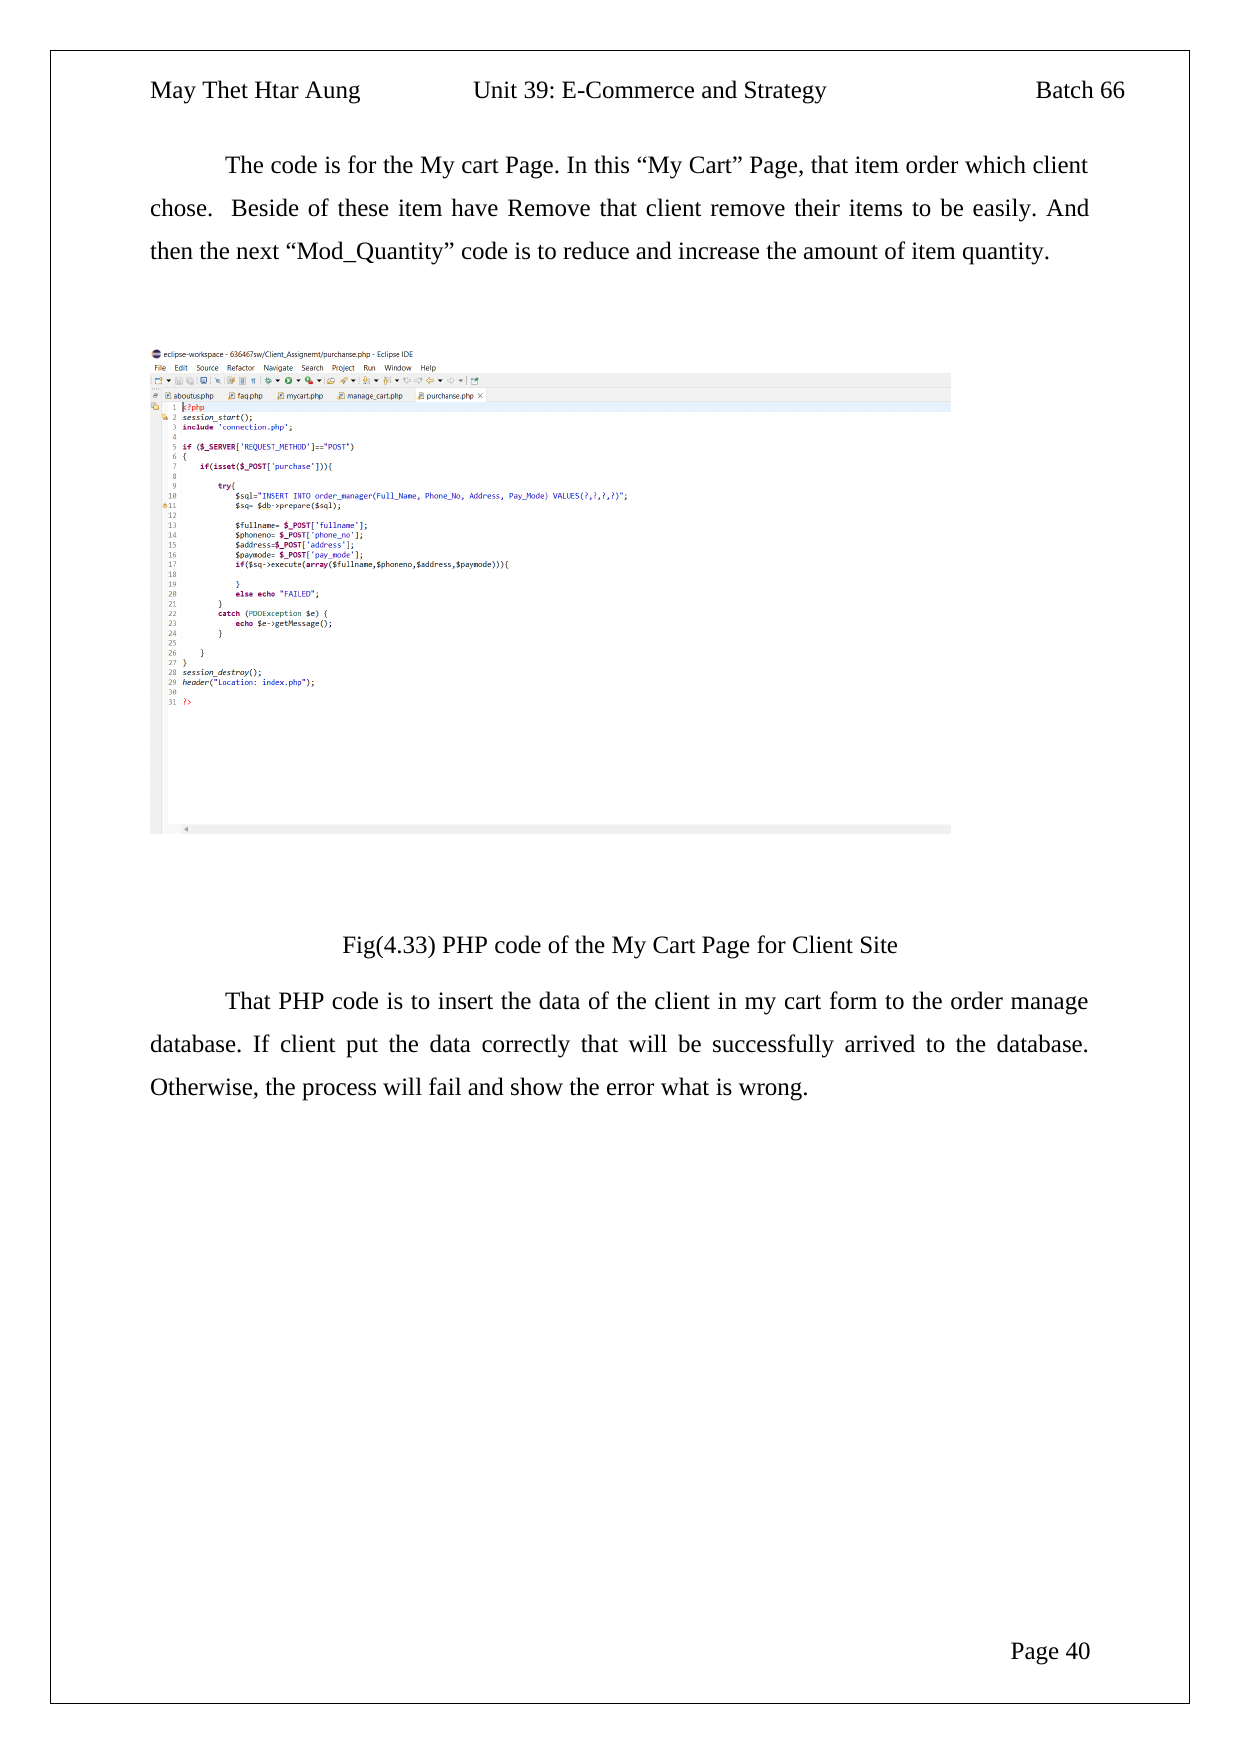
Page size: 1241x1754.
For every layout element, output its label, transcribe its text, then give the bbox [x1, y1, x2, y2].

text Fig(4.33) PHP code of the My Cart Page for Client Site [150, 930, 1090, 959]
text The code is for the My cart Page. In this “My Cart” Page, that item order which client chose. Beside of these item have Remove that client remove their items to be easily. And then the next “Mod_Quantity” code is to reduce and increase the amount of item quantity. [150, 150, 1090, 265]
picture [150, 347, 951, 834]
text That PHP code is to insert the data of the client in my cart form to the order manage database. If client put the data correctly that will be successfully arrived to the database. Otherwise, the process will fail and show the error what is wrong. [150, 986, 1090, 1101]
